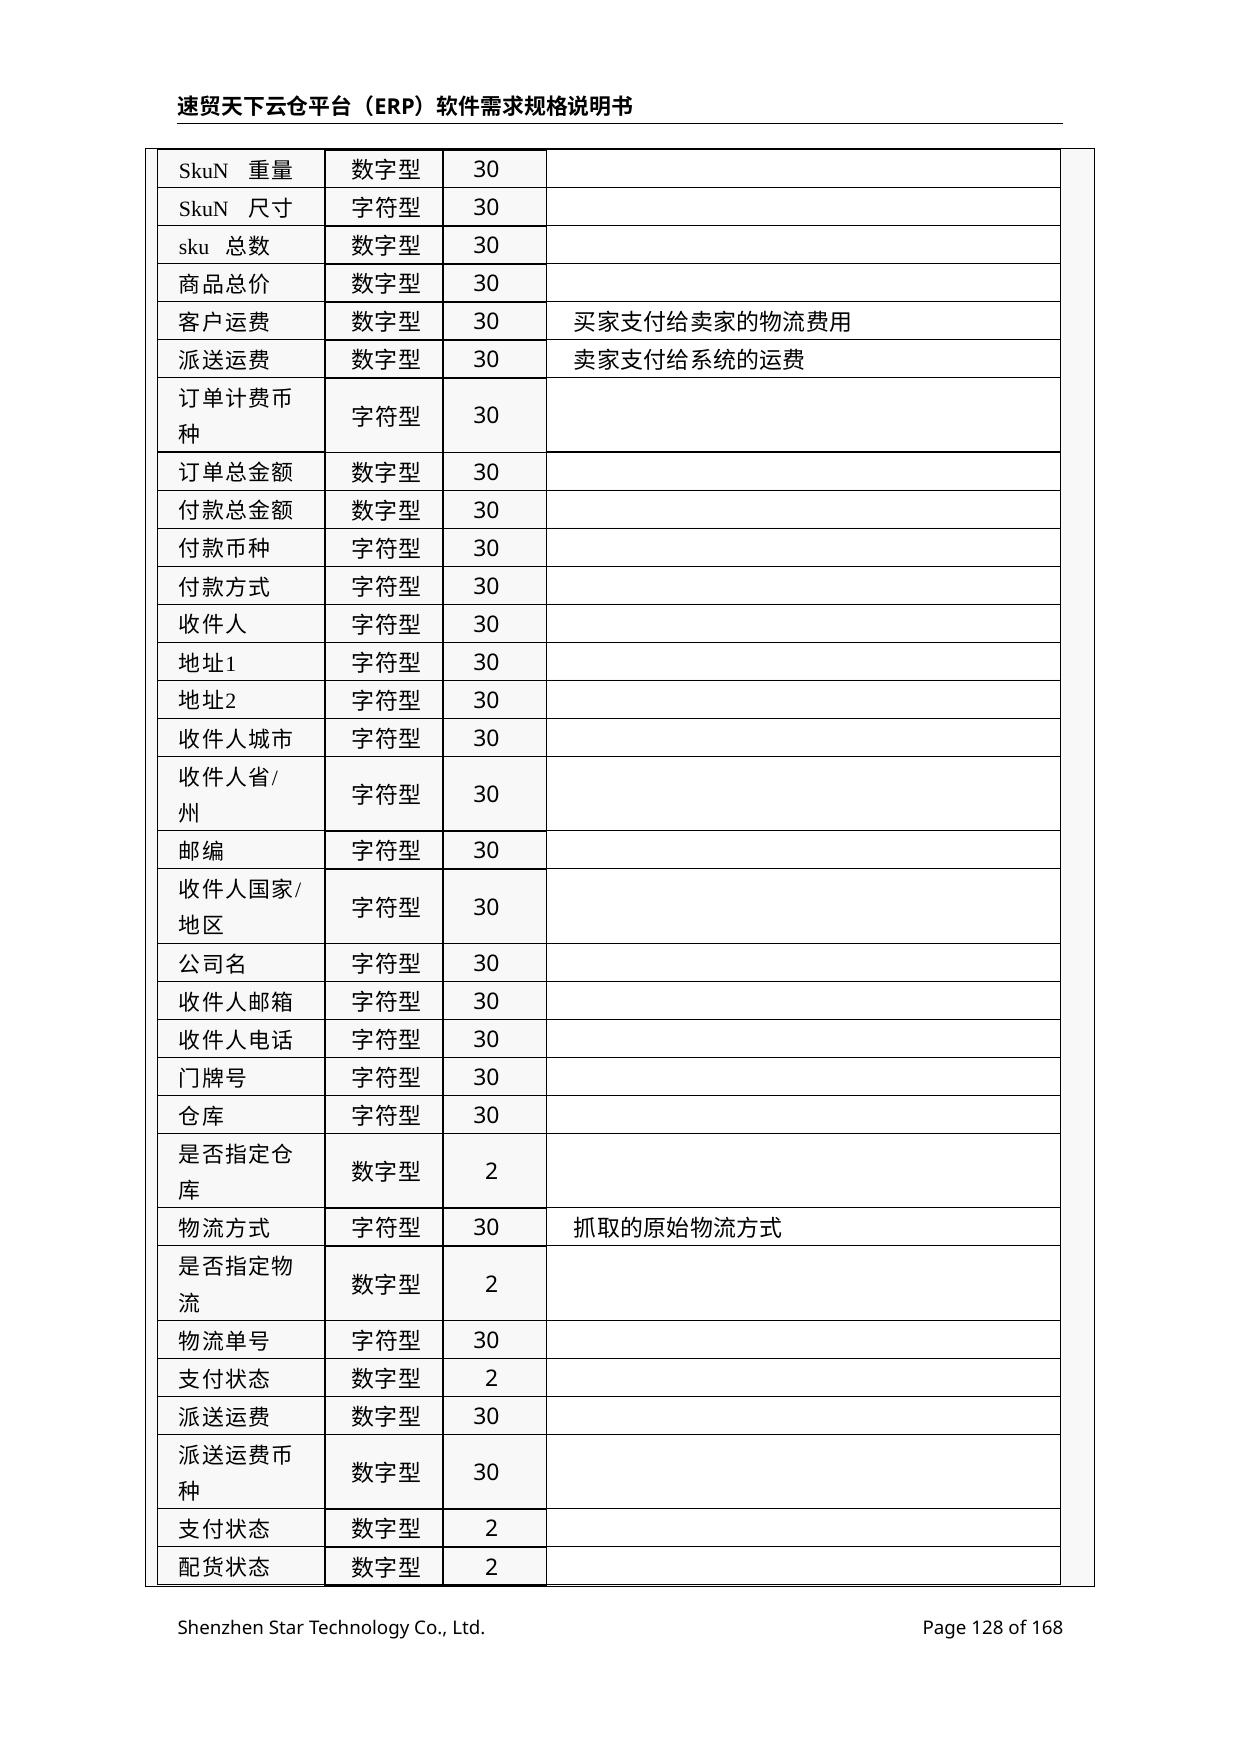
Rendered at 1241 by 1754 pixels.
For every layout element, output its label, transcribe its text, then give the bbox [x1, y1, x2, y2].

table_cell 订单字段（仅供参考） [444, 1020, 546, 1057]
table_cell 订单字段（仅供参考） [444, 1321, 546, 1358]
table_cell 订单字段（仅供参考） [326, 188, 442, 225]
table_cell 订单字段（仅供参考） [444, 1209, 546, 1245]
table_cell 订单字段（仅供参考） [444, 832, 546, 868]
table_cell 订单字段（仅供参考） [444, 1058, 546, 1095]
table_cell 订单字段（仅供参考） [326, 757, 442, 830]
table_cell 订单字段（仅供参考） [326, 379, 442, 452]
table_cell 订单字段（仅供参考） [444, 1359, 546, 1396]
table_cell 订单字段（仅供参考） [326, 1397, 442, 1434]
table_cell 订单字段（仅供参考） [444, 188, 546, 225]
table_cell 订单字段（仅供参考） [444, 605, 546, 642]
table_cell 订单字段（仅供参考） [444, 1510, 546, 1546]
table_cell 订单字段（仅供参考） [444, 491, 546, 528]
table_cell 订单字段（仅供参考） [326, 1134, 442, 1207]
table_cell 订单字段（仅供参考） [444, 757, 546, 830]
table_cell 订单字段（仅供参考） [326, 529, 442, 566]
table_cell 订单字段（仅供参考） [444, 1134, 546, 1207]
table_cell 订单字段（仅供参考） [444, 453, 546, 490]
table_cell 订单字段（仅供参考） [326, 227, 442, 263]
table_cell 订单字段（仅供参考） [326, 453, 442, 490]
table_cell 订单字段（仅供参考） [326, 1548, 442, 1584]
table_cell 订单字段（仅供参考） [326, 681, 442, 718]
table_cell 订单字段（仅供参考） [326, 567, 442, 604]
table_cell 订单字段（仅供参考） [326, 605, 442, 642]
table_cell 订单字段（仅供参考） [326, 1359, 442, 1396]
table_cell 订单字段（仅供参考） [444, 265, 546, 301]
table_cell 订单字段（仅供参考） [326, 341, 442, 377]
table_cell 订单字段（仅供参考） [444, 870, 546, 943]
table_cell 订单字段（仅供参考） [444, 1096, 546, 1133]
table_cell 订单字段（仅供参考） [326, 719, 442, 756]
table_cell 订单字段（仅供参考） [444, 719, 546, 756]
table_cell 订单字段（仅供参考） [547, 149, 1094, 1586]
table_cell 订单字段（仅供参考） [444, 379, 546, 452]
table_cell 订单字段（仅供参考） [444, 681, 546, 718]
table_cell 订单字段（仅供参考） [444, 1247, 546, 1320]
table_cell 订单字段（仅供参考） [444, 1397, 546, 1434]
table_cell 订单字段（仅供参考） [444, 944, 546, 981]
table_cell 订单字段（仅供参考） [444, 303, 546, 339]
table_cell 订单字段（仅供参考） [326, 1435, 442, 1508]
table_cell 订单字段（仅供参考） [444, 1548, 546, 1584]
table_cell 订单字段（仅供参考） [326, 303, 442, 339]
table_cell 订单字段（仅供参考） [146, 149, 324, 1586]
table_cell 订单字段（仅供参考） [326, 982, 442, 1019]
table_cell 订单字段（仅供参考） [326, 832, 442, 868]
table_cell 订单字段（仅供参考） [444, 227, 546, 263]
table_cell 订单字段（仅供参考） [326, 151, 442, 187]
table_cell 订单字段（仅供参考） [326, 1247, 442, 1320]
table_cell 订单字段（仅供参考） [444, 1435, 546, 1508]
table_cell 订单字段（仅供参考） [444, 341, 546, 377]
table_cell 订单字段（仅供参考） [326, 1321, 442, 1358]
table_cell 订单字段（仅供参考） [326, 491, 442, 528]
table_cell 订单字段（仅供参考） [326, 944, 442, 981]
table_cell 订单字段（仅供参考） [326, 643, 442, 680]
table_cell 订单字段（仅供参考） [326, 1510, 442, 1546]
table_cell 订单字段（仅供参考） [444, 529, 546, 566]
table_cell 订单字段（仅供参考） [444, 151, 546, 187]
table_cell 订单字段（仅供参考） [444, 567, 546, 604]
table_cell 订单字段（仅供参考） [326, 1058, 442, 1095]
table_cell 订单字段（仅供参考） [444, 982, 546, 1019]
table_cell 订单字段（仅供参考） [326, 265, 442, 301]
table_cell 订单字段（仅供参考） [326, 1096, 442, 1133]
table_cell 订单字段（仅供参考） [444, 643, 546, 680]
table_cell 订单字段（仅供参考） [326, 870, 442, 943]
table_cell 订单字段（仅供参考） [326, 1209, 442, 1245]
table_cell 订单字段（仅供参考） [326, 1020, 442, 1057]
